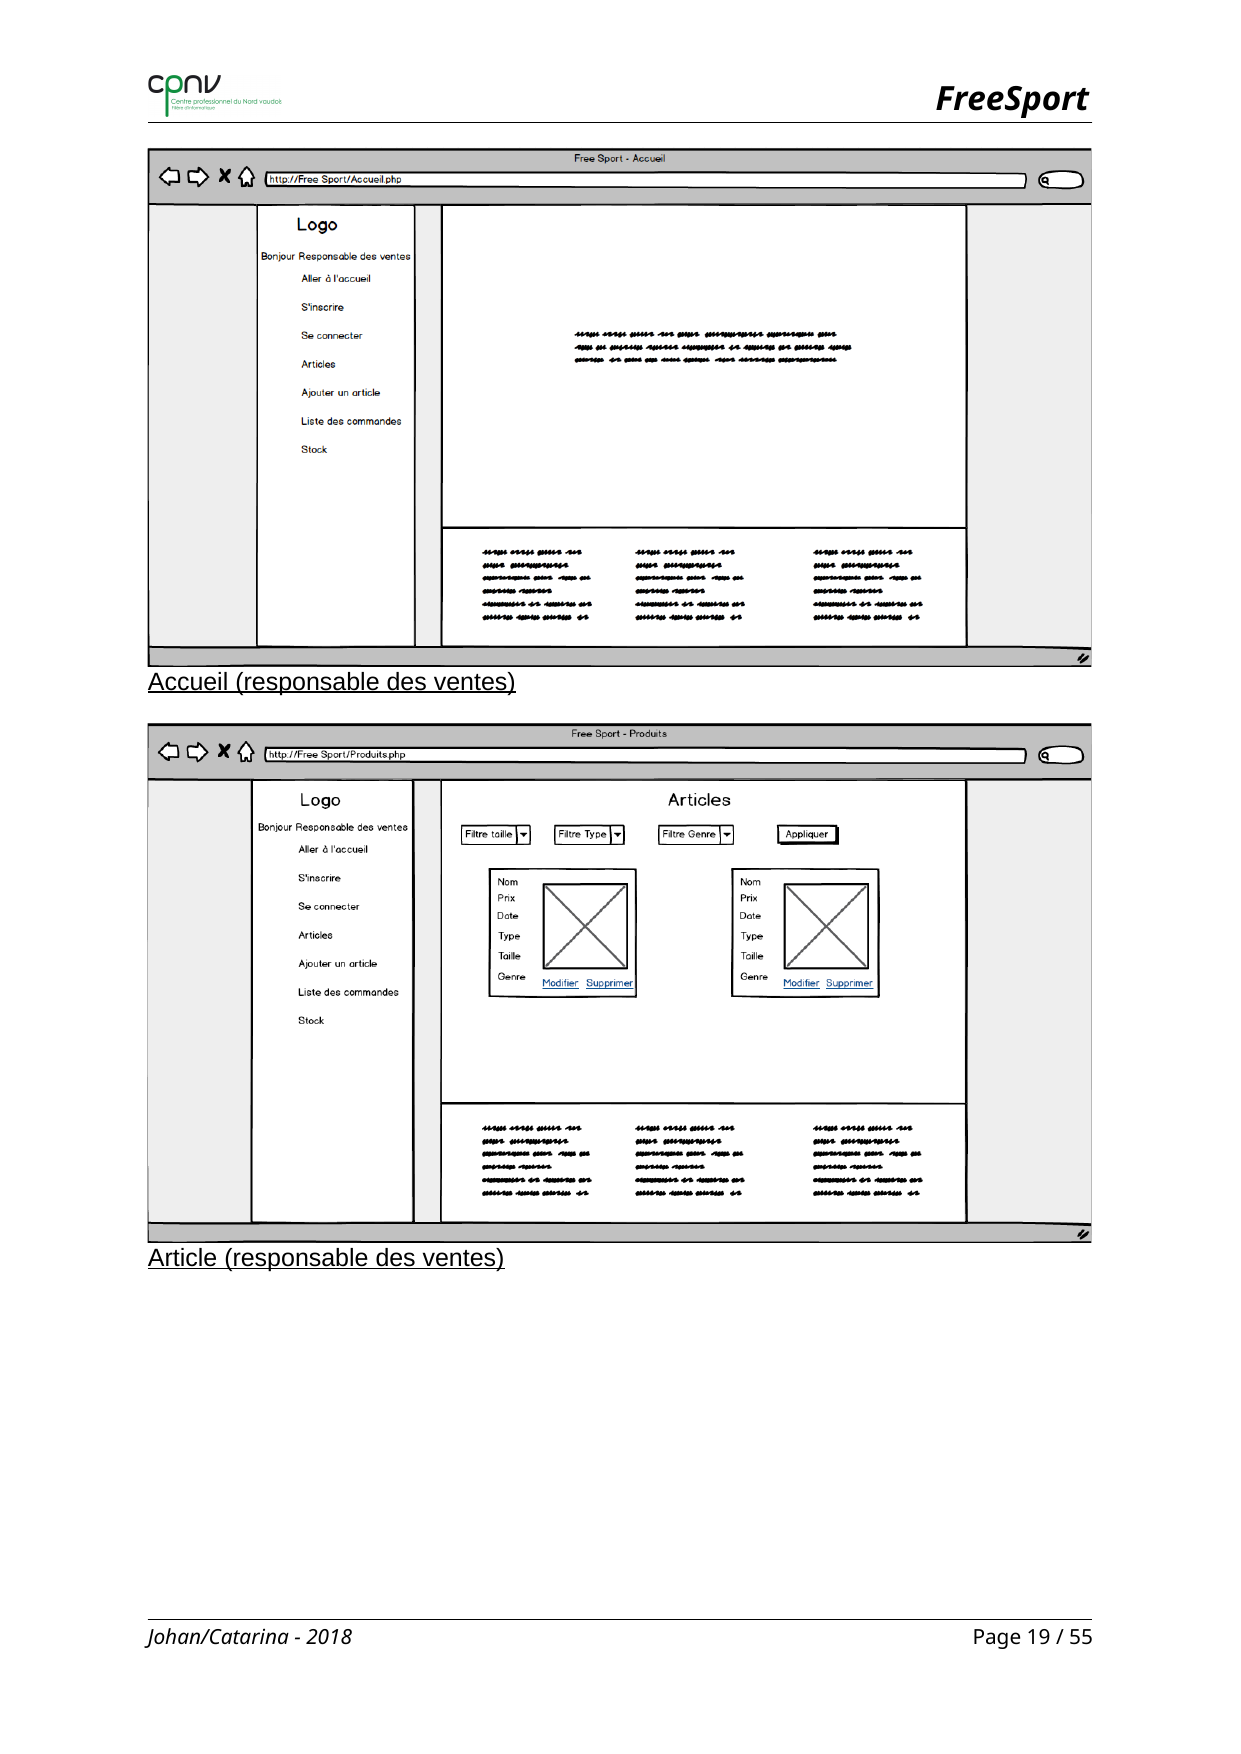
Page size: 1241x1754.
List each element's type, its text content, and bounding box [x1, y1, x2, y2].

text Article (responsable des ventes) [148, 1243, 1092, 1271]
picture [147, 147, 1092, 667]
picture [148, 75, 282, 117]
text Accueil (responsable des ventes) [148, 667, 1092, 695]
picture [147, 723, 1092, 1243]
